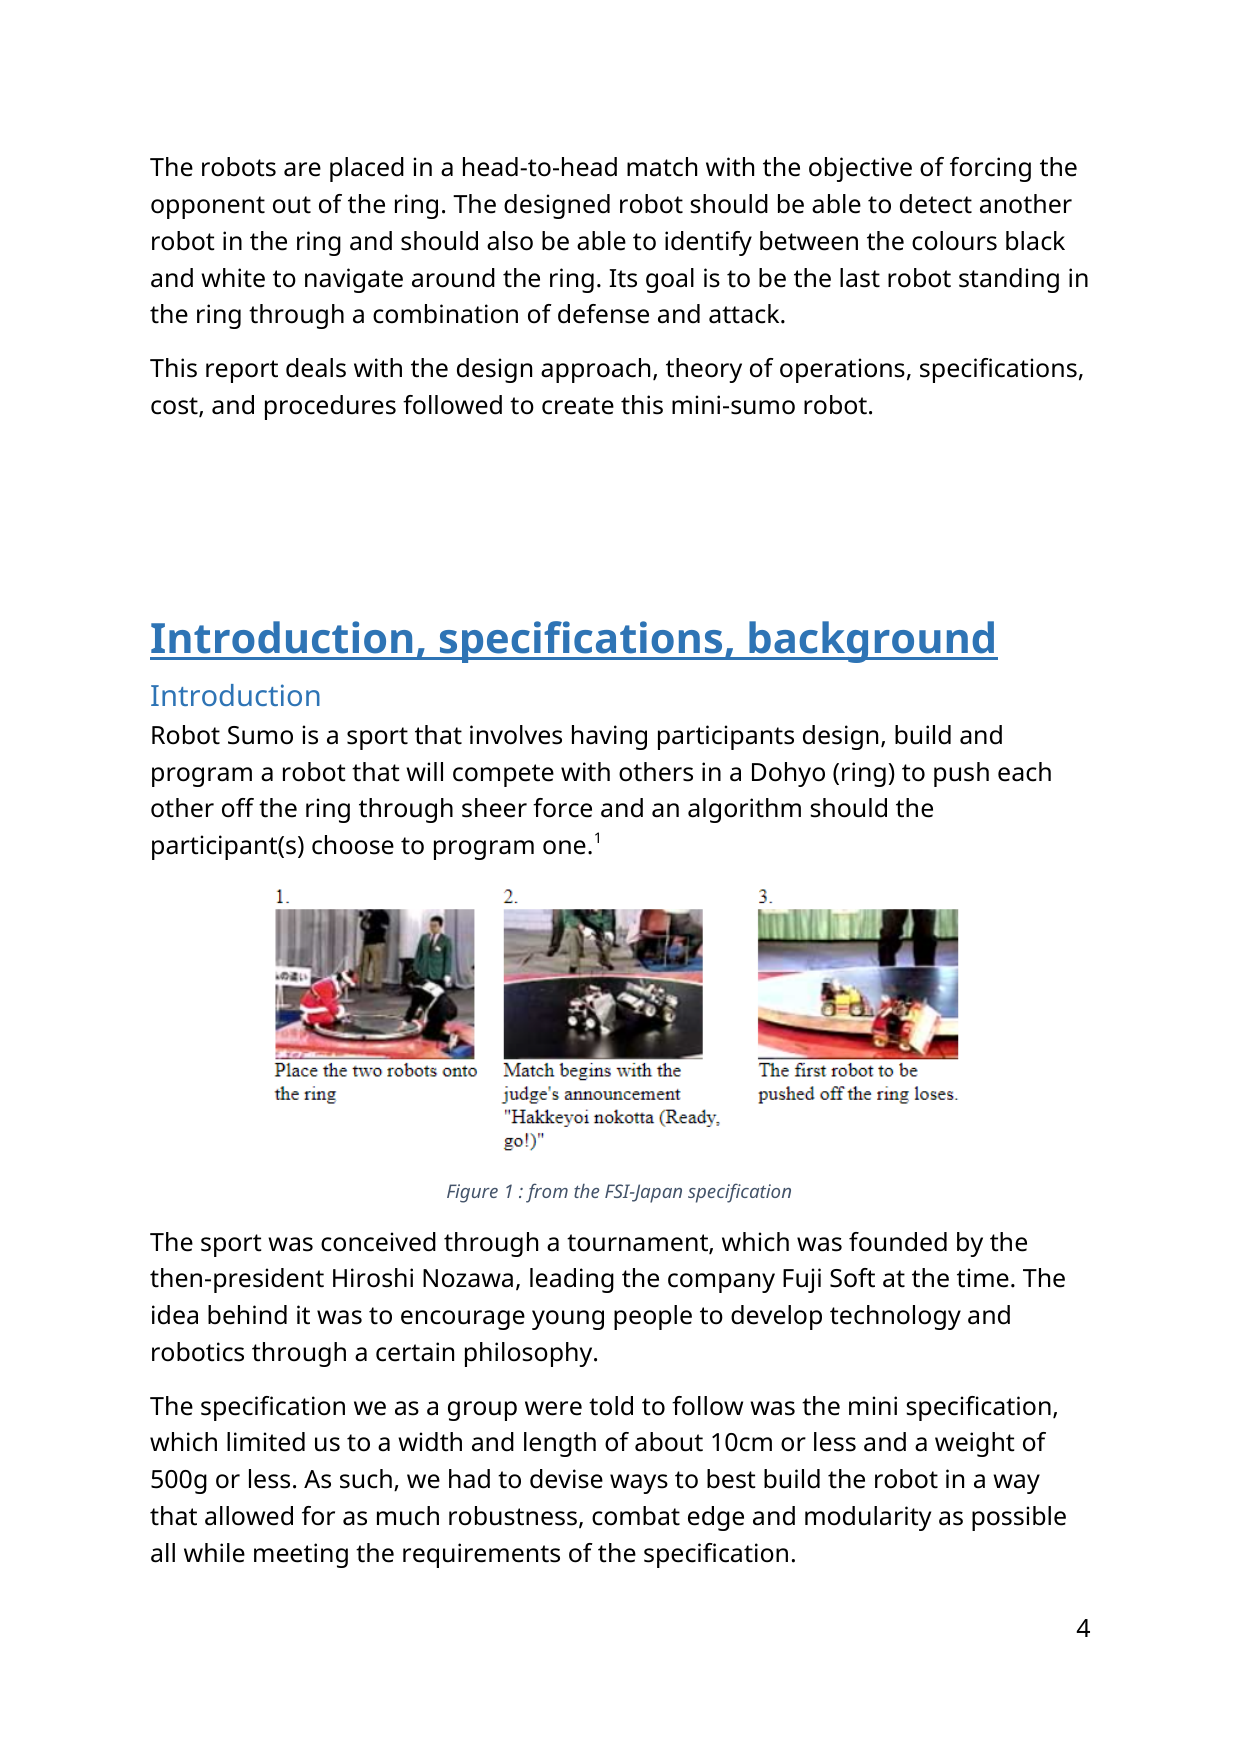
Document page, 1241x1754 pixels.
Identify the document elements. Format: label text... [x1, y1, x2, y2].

text This report deals with the design approach, theory of operations, specifications, cost, and procedures followed to create this mini-sumo robot. [150, 351, 1090, 421]
text The specification we as a group were told to follow was the mini specification, which limited us to a width and length of about 10cm or less and a weight of 500g or less. As such, we had to devise ways to best build the robot in a way that allowed for as much robustness, combat edge and modularity as possible all while meeting the requirements of the specification. [150, 1388, 1090, 1569]
picture [267, 881, 973, 1159]
text The robots are placed in a head-to-head match with the objective of forcing the opponent out of the ring. The designed robot should be able to detect another robot in the ring and should also be able to identify between the colours black and white to navigate around the ring. Its goal is to be the last robot standing in the ring through a combination of defense and attack. [150, 150, 1090, 331]
subtitle Introduction, specifications, background [150, 609, 1090, 666]
text Figure 1 : from the FSI-Japan specification [150, 1178, 1090, 1203]
text The sport was conceived through a tournament, which was founded by the then-president Hiroshi Nozawa, leading the company Fuji Soft at the time. The idea behind it was to encourage young people to develop technology and robotics through a certain philosophy. [150, 1224, 1090, 1369]
text Robot Sumo is a sport that involves having participants design, build and program a robot that will compete with others in a Dohyo (ring) to push each other off the ring through sheer force and an algorithm should the participant(s) choose to program one.1 [150, 718, 1090, 862]
subtitle Introduction [150, 675, 1090, 714]
